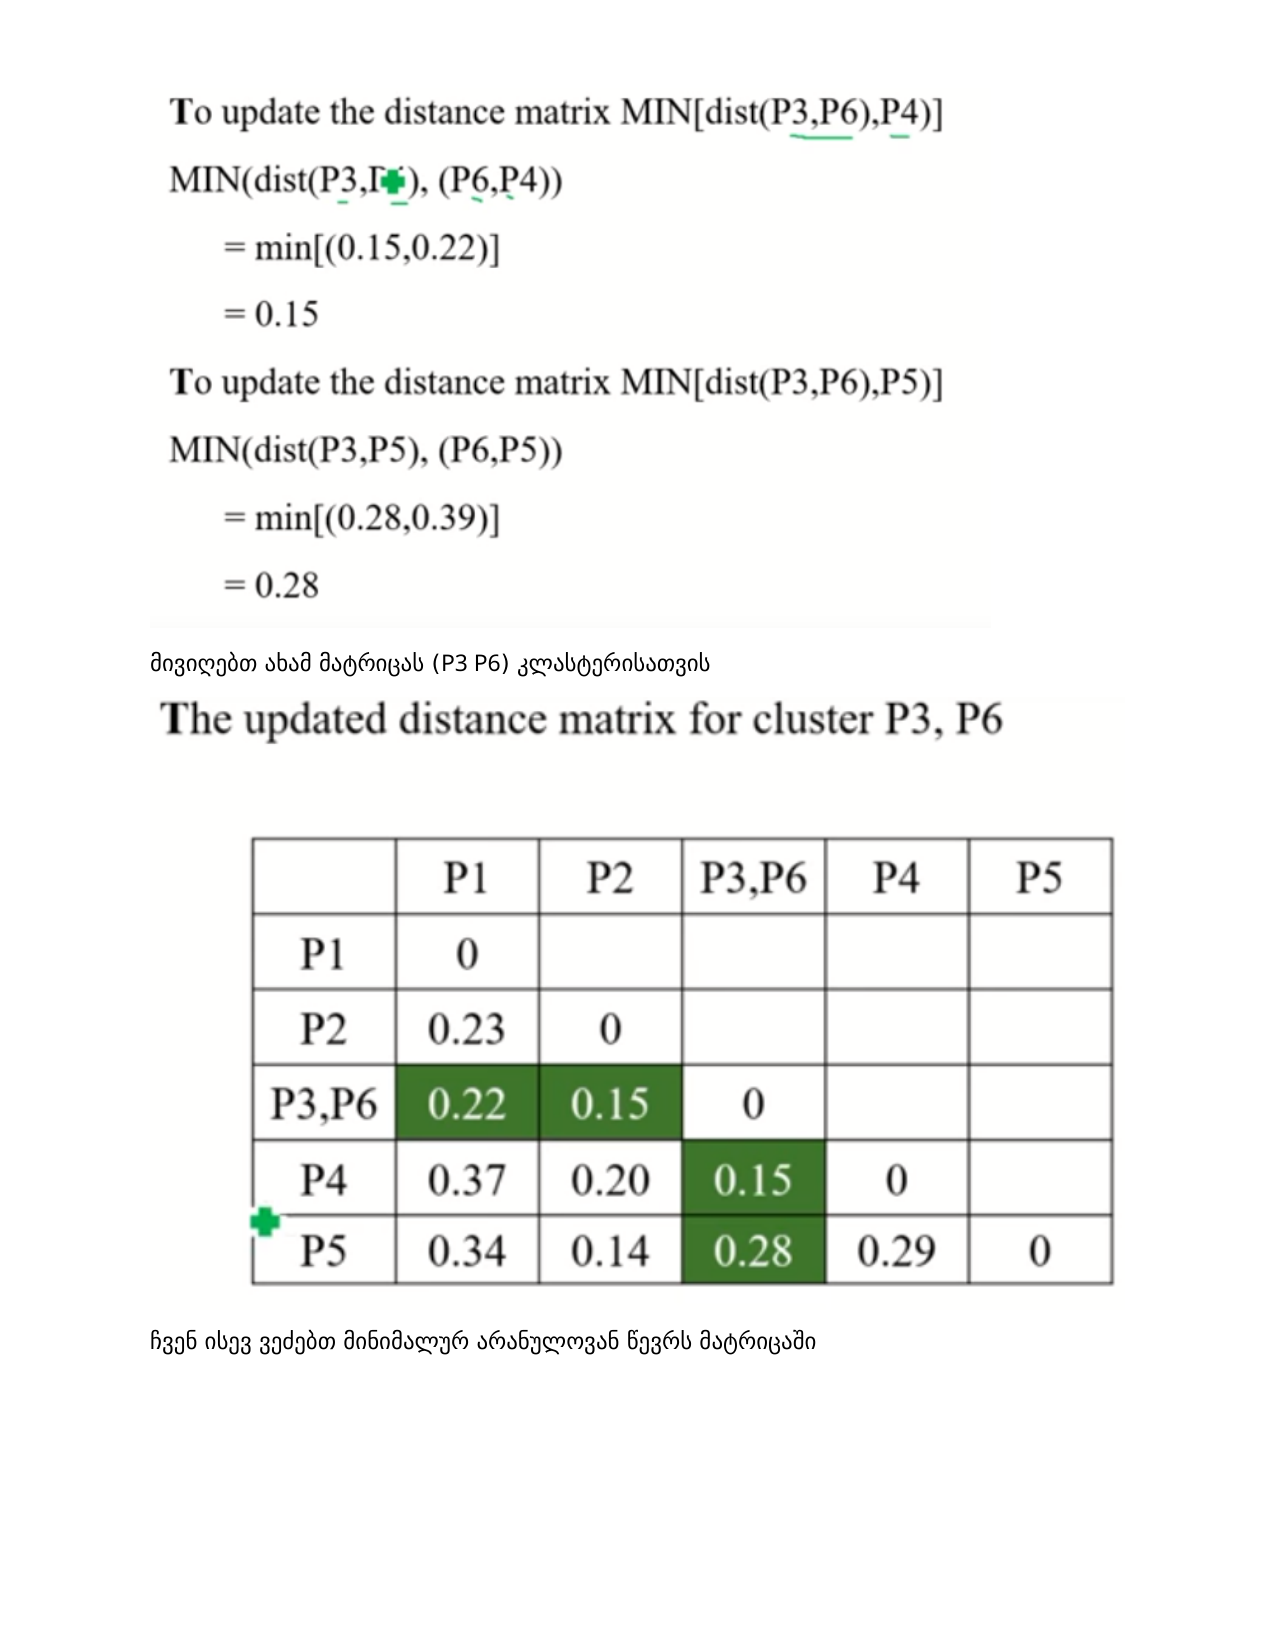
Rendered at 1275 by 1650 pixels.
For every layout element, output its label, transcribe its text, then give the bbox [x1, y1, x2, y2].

text მივიღებთ ახამ მატრიცას (P3 P6) კლასტერისათვის [150, 647, 1125, 678]
picture [150, 697, 1125, 1310]
text ჩვენ ისევ ვეძებთ მინიმალურ არანულოვან წევრს მატრიცაში [150, 1328, 1125, 1355]
picture [150, 88, 991, 628]
